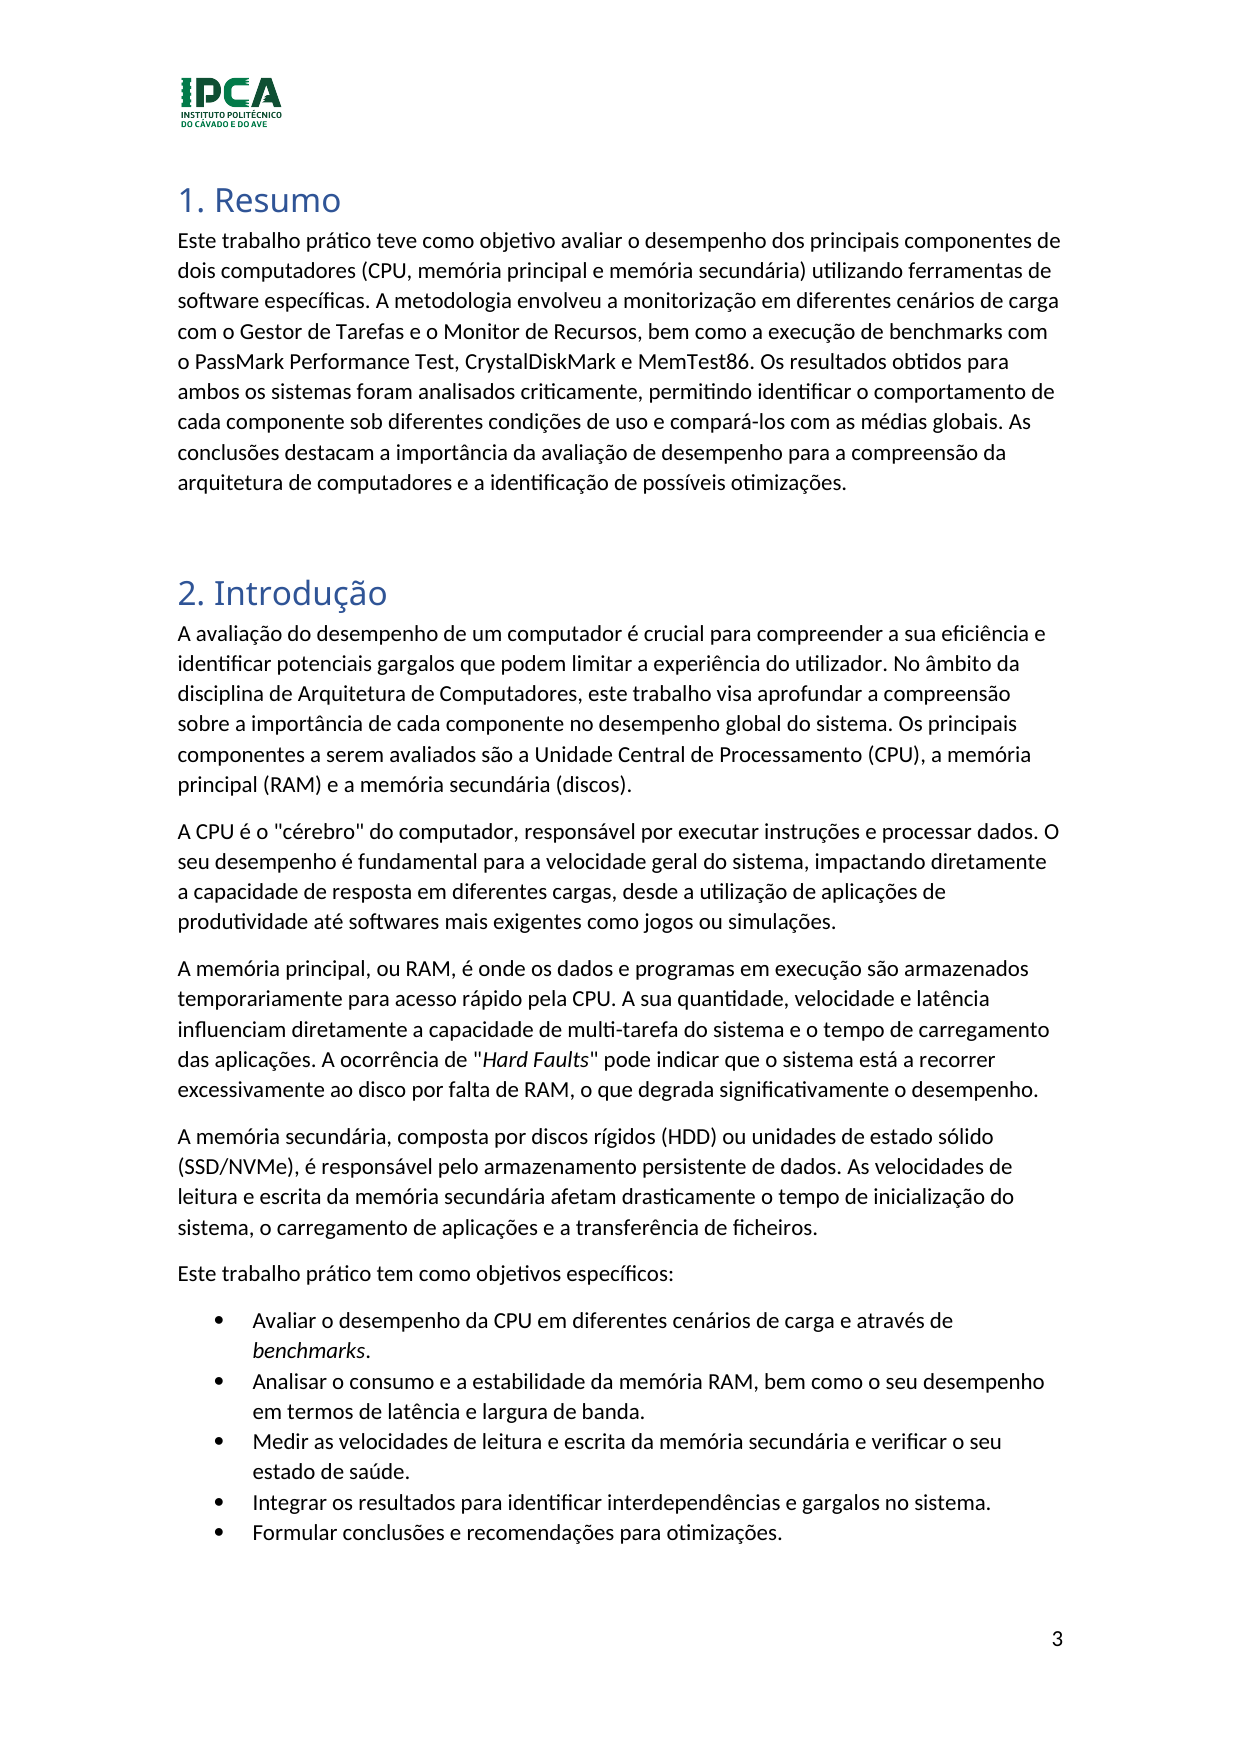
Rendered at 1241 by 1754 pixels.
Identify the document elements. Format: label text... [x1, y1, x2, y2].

subtitle 1. Resumo [177, 177, 1063, 223]
text A avaliação do desempenho de um computador é crucial para compreender a sua eficiência e identificar potenciais gargalos que podem limitar a experiência do utilizador. No âmbito da disciplina de Arquitetura de Computadores, este trabalho visa aprofundar a compreensão sobre a importância de cada componente no desempenho global do sistema. Os principais componentes a serem avaliados são a Unidade Central de Processamento (CPU), a memória principal (RAM) e a memória secundária (discos). [177, 619, 1063, 798]
list Avaliar o desempenho da CPU em diferentes cenários de carga e através de benchmarks. [215, 1306, 1063, 1364]
list Analisar o consumo e a estabilidade da memória RAM, bem como o seu desempenho em termos de latência e largura de banda. [215, 1367, 1063, 1425]
list Medir as velocidades de leitura e escrita da memória secundária e verificar o seu estado de saúde. [215, 1427, 1063, 1485]
text A memória secundária, composta por discos rígidos (HDD) ou unidades de estado sólido (SSD/NVMe), é responsável pelo armazenamento persistente de dados. As velocidades de leitura e escrita da memória secundária afetam drasticamente o tempo de inicialização do sistema, o carregamento de aplicações e a transferência de ficheiros. [177, 1122, 1063, 1241]
list Formular conclusões e recomendações para otimizações. [215, 1518, 1063, 1546]
list Integrar os resultados para identificar interdependências e gargalos no sistema. [215, 1488, 1063, 1516]
subtitle 2. Introdução [177, 570, 1063, 615]
text A CPU é o "cérebro" do computador, responsável por executar instruções e processar dados. O seu desempenho é fundamental para a velocidade geral do sistema, impactando diretamente a capacidade de resposta em diferentes cargas, desde a utilização de aplicações de produtividade até softwares mais exigentes como jogos ou simulações. [177, 817, 1063, 935]
text Este trabalho prático tem como objetivos específicos: [177, 1259, 1063, 1287]
text Este trabalho prático teve como objetivo avaliar o desempenho dos principais componentes de dois computadores (CPU, memória principal e memória secundária) utilizando ferramentas de software específicas. A metodologia envolveu a monitorização em diferentes cenários de carga com o Gestor de Tarefas e o Monitor de Recursos, bem como a execução de benchmarks com o PassMark Performance Test, CrystalDiskMark e MemTest86. Os resultados obtidos para ambos os sistemas foram analisados criticamente, permitindo identificar o comportamento de cada componente sob diferentes condições de uso e compará-los com as médias globais. As conclusões destacam a importância da avaliação de desempenho para a compreensão da arquitetura de computadores e a identificação de possíveis otimizações. [177, 226, 1063, 496]
picture [177, 73, 285, 132]
text A memória principal, ou RAM, é onde os dados e programas em execução são armazenados temporariamente para acesso rápido pela CPU. A sua quantidade, velocidade e latência influenciam diretamente a capacidade de multi-tarefa do sistema e o tempo de carregamento das aplicações. A ocorrência de "Hard Faults" pode indicar que o sistema está a recorrer excessivamente ao disco por falta de RAM, o que degrada significativamente o desempenho. [177, 954, 1063, 1103]
